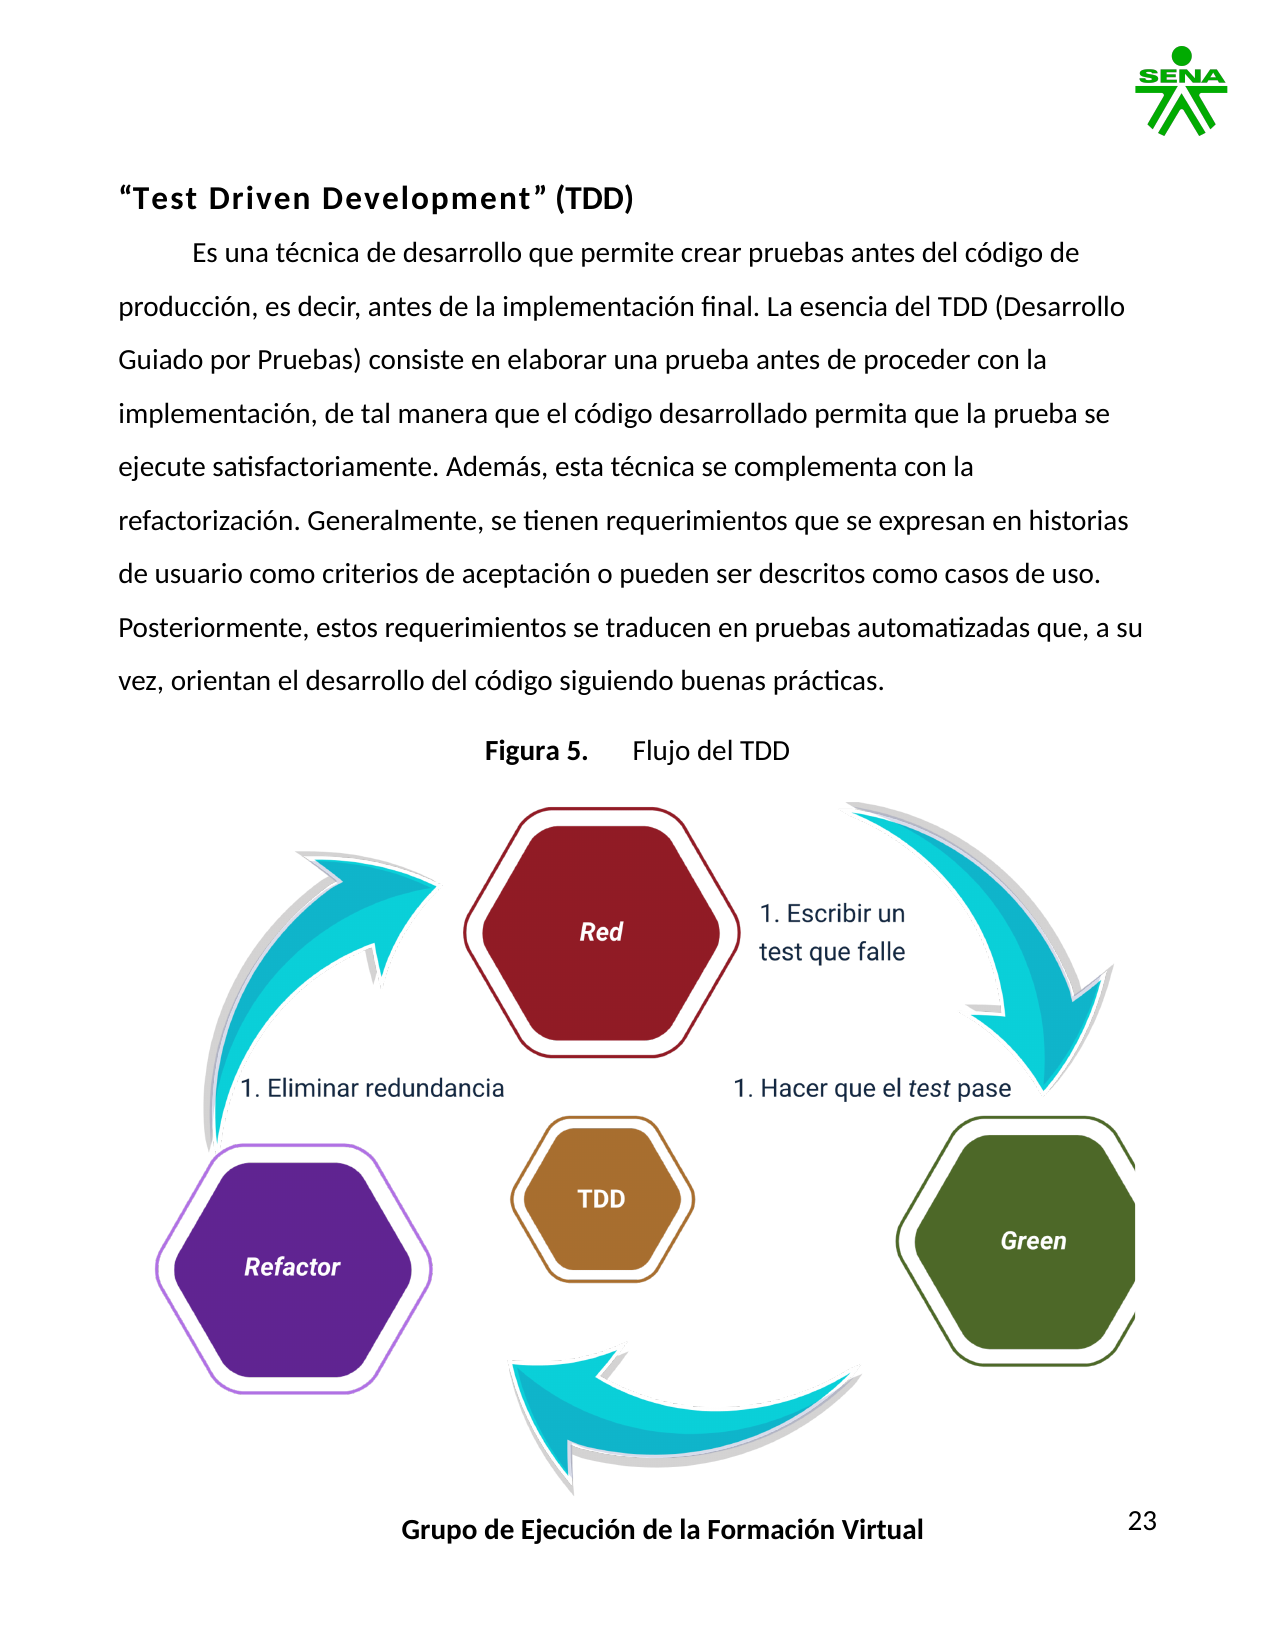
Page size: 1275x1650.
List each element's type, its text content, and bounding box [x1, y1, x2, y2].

picture [140, 802, 1136, 1497]
text Es una técnica de desarrollo que permite crear pruebas antes del código de producción, es decir, antes de la implementación final. La esencia del TDD (Desarrollo Guiado por Pruebas) consiste en elaborar una prueba antes de proceder con la implementación, de tal manera que el código desarrollado permita que la prueba se ejecute satisfactoriamente. Además, esta técnica se complementa con la refactorización. Generalmente, se tienen requerimientos que se expresan en historias de usuario como criterios de aceptación o pueden ser descritos como casos de uso. Posteriormente, estos requerimientos se traducen en pruebas automatizadas que, a su vez, orientan el desarrollo del código siguiendo buenas prácticas. [118, 234, 1157, 698]
text Flujo del TDD [118, 732, 1157, 768]
subtitle “Test Driven Development” (TDD) [118, 177, 1157, 218]
picture [1135, 46, 1228, 136]
